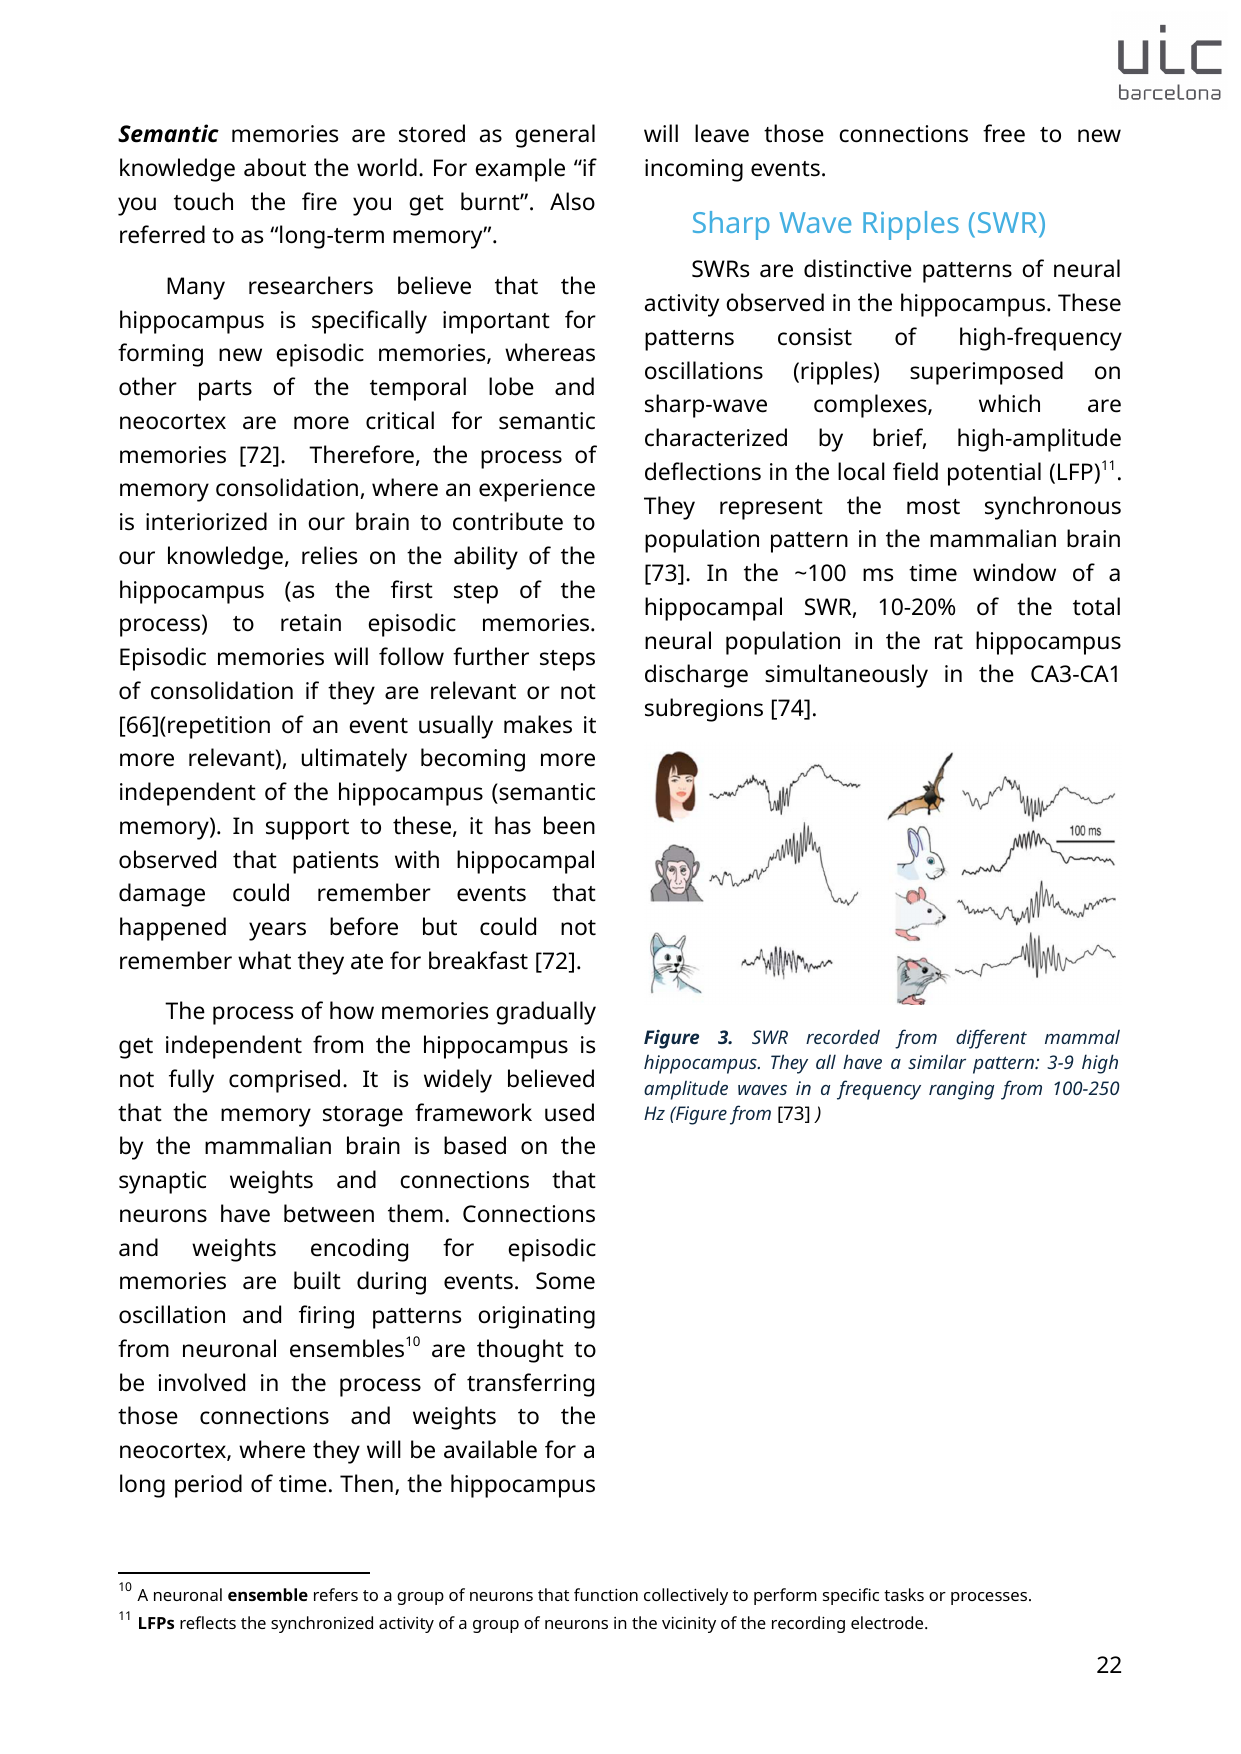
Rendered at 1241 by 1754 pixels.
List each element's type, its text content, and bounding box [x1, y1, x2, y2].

subtitle Sharp Wave Ripples (SWR) [644, 202, 1122, 242]
text Many researchers believe that the hippocampus is specifically important for forming new episodic memories, whereas other parts of the temporal lobe and neocortex are more critical for semantic memories . Therefore, the process of memory consolidation, where an experience is interiorized in our brain to contribute to our knowledge, relies on the ability of the hippocampus (as the first step of the process) to retain episodic memories. Episodic memories will follow further steps of consolidation if they are relevant or not (repetition of an event usually makes it more relevant), ultimately becoming more independent of the hippocampus (semantic memory). In support to these, it has been observed that patients with hippocampal damage could remember events that happened years before but could not remember what they ate for breakfast . [118, 270, 596, 976]
text The process of how memories gradually get independent from the hippocampus is not fully comprised. It is widely believed that the memory storage framework used by the mammalian brain is based on the synaptic weights and connections that neurons have between them. Connections and weights encoding for episodic memories are built during events. Some oscillation and firing patterns originating from neuronal ensembles are thought to be involved in the process of transferring those connections and weights to the neocortex, where they will be available for a long period of time. Then, the hippocampus will leave those connections free to new incoming events. [118, 995, 596, 1499]
text Figure 4. SWR recorded from different mammal hippocampus. They all have a similar pattern: 3-9 high amplitude waves in a frequency ranging from 100-250 Hz (Figure from ) [644, 1024, 1122, 1126]
text Semantic memories are stored as general knowledge about the world. For example “if you touch the fire you get burnt”. Also referred to as “long-term memory”. [118, 118, 596, 251]
picture [643, 742, 1123, 1005]
text SWRs are distinctive patterns of neural activity observed in the hippocampus. These patterns consist of high-frequency oscillations (ripples) superimposed on sharp-wave complexes, which are characterized by brief, high-amplitude deflections in the local field potential (LFP). They represent the most synchronous population pattern in the mammalian brain . In the ~100 ms time window of a hippocampal SWR, 10-20% of the total neural population in the rat hippocampus discharge simultaneously in the CA3-CA1 subregions . [644, 253, 1122, 723]
picture [1110, 11, 1229, 110]
